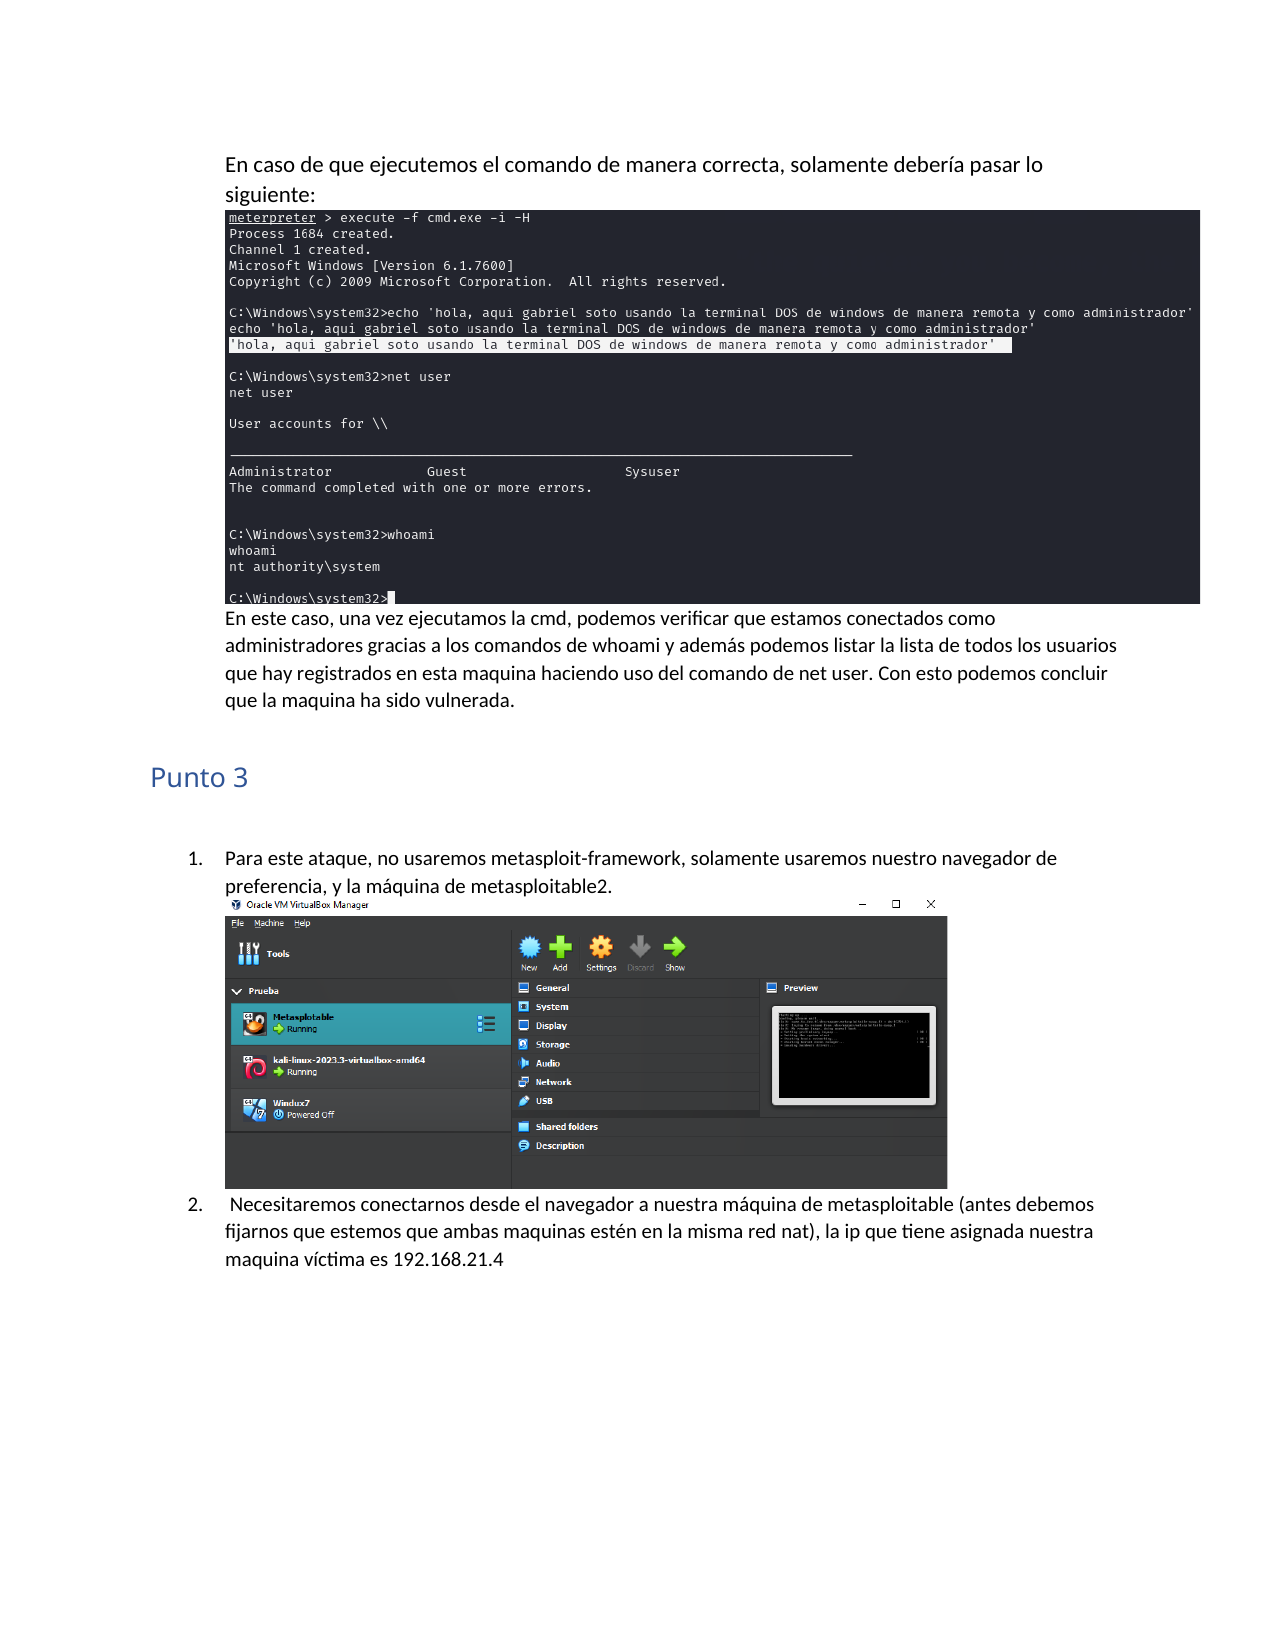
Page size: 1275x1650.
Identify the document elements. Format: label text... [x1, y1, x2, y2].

list En caso de que ejecutemos el comando de manera correcta, solamente debería pasar lo siguiente: [225, 150, 1125, 208]
picture [225, 210, 1200, 604]
list En este caso, una vez ejecutamos la cmd, podemos verificar que estamos conectados como administradores gracias a los comandos de whoami y además podemos listar la lista de todos los usuarios que hay registrados en esta maquina haciendo uso del comando de net user. Con esto podemos concluir que la maquina ha sido vulnerada. [225, 605, 1125, 713]
picture [225, 900, 948, 1189]
subtitle Punto 3 [150, 759, 1125, 796]
list Necesitaremos conectarnos desde el navegador a nuestra máquina de metasploitable (antes debemos fijarnos que estemos que ambas maquinas estén en la misma red nat), la ip que tiene asignada nuestra maquina víctima es 192.168.21.4 [187, 1191, 1125, 1271]
list Para este ataque, no usaremos metasploit-framework, solamente usaremos nuestro navegador de preferencia, y la máquina de metasploitable2. [187, 846, 1125, 898]
